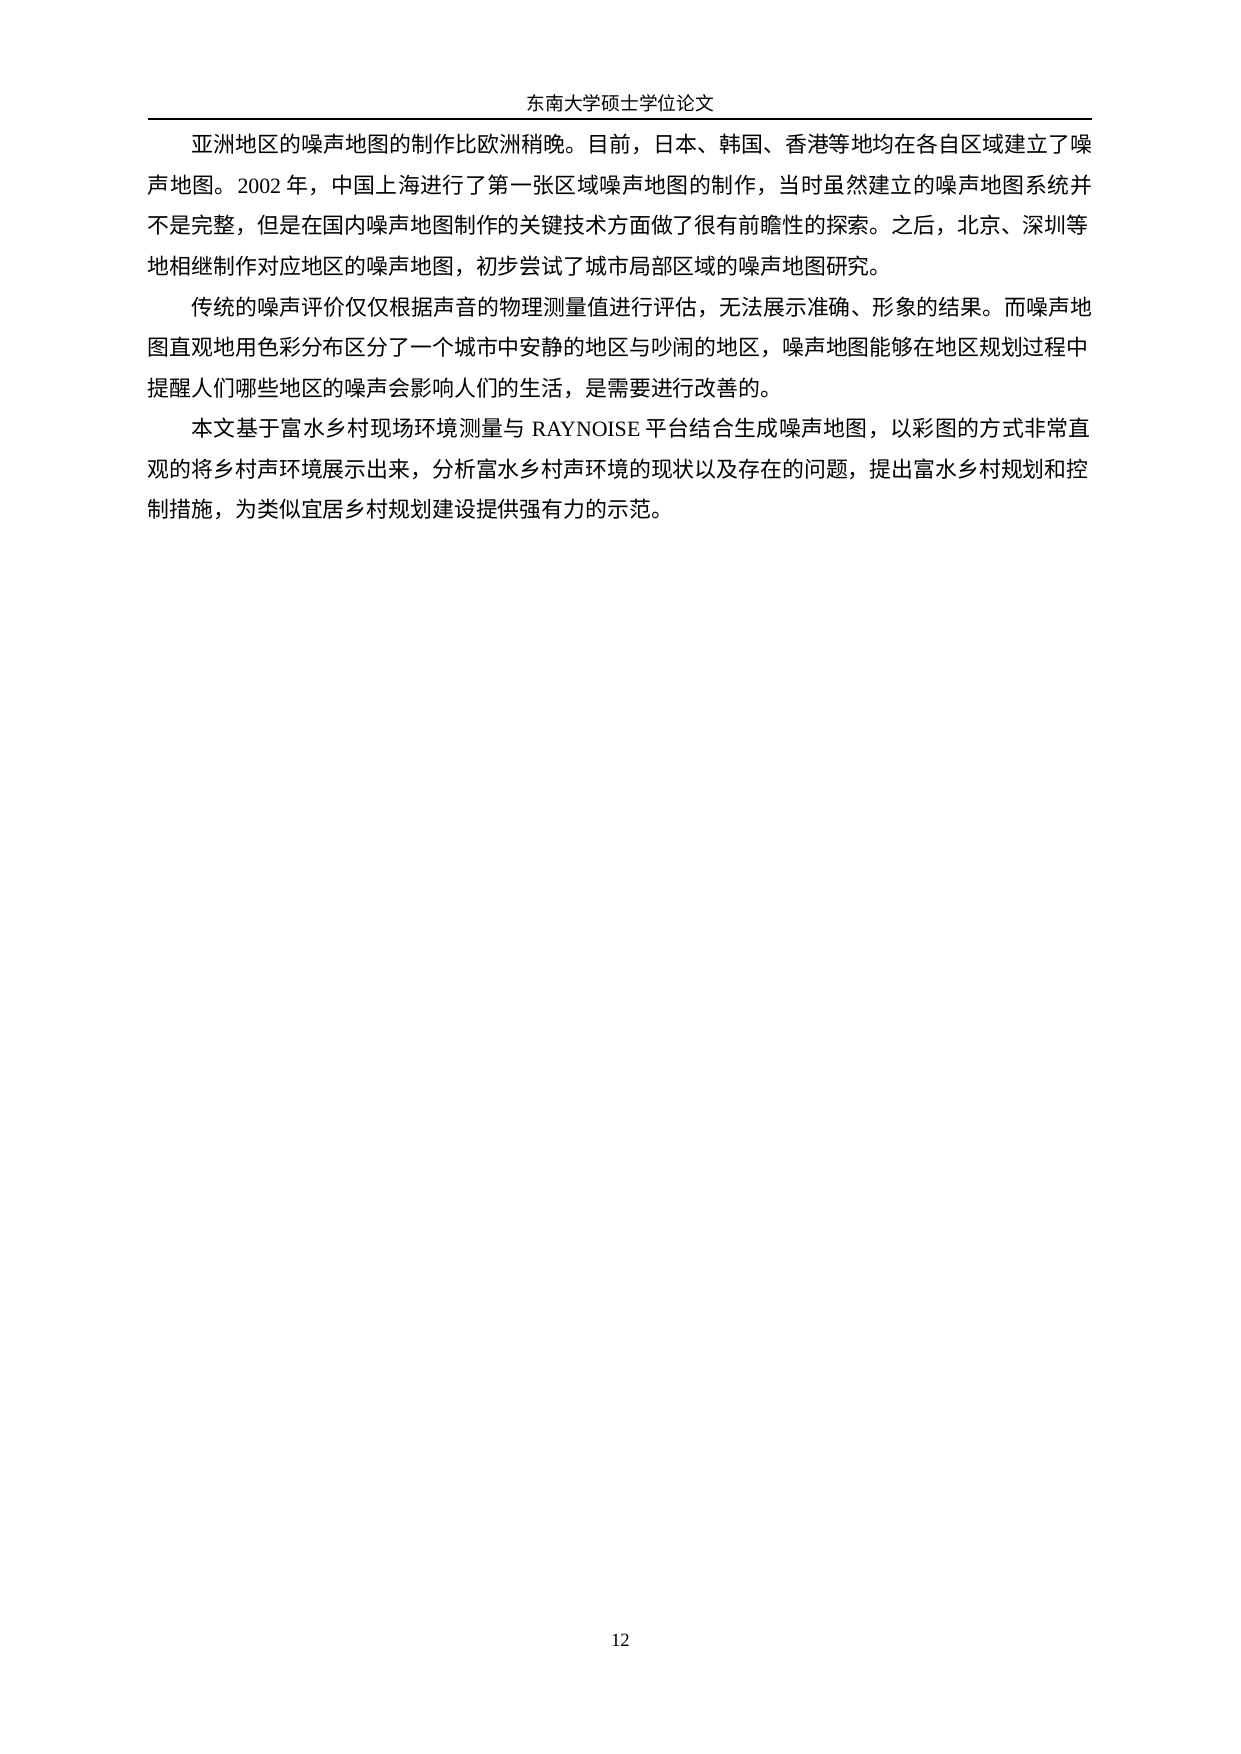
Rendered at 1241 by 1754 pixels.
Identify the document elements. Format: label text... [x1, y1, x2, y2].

text 本文基于富水乡村现场环境测量与RAYNOISE平台结合生成噪声地图，以彩图的方式非常直观的将乡村声环境展示出来，分析富水乡村声环境的现状以及存在的问题，提出富水乡村规划和控制措施，为类似宜居乡村规划建设提供强有力的示范。 [148, 411, 1092, 524]
text 传统的噪声评价仅仅根据声音的物理测量值进行评估，无法展示准确、形象的结果。而噪声地图直观地用色彩分布区分了一个城市中安静的地区与吵闹的地区，噪声地图能够在地区规划过程中提醒人们哪些地区的噪声会影响人们的生活，是需要进行改善的。 [148, 289, 1092, 403]
text 亚洲地区的噪声地图的制作比欧洲稍晚。目前，日本、韩国、香港等地均在各自区域建立了噪声地图。2002年，中国上海进行了第一张区域噪声地图的制作，当时虽然建立的噪声地图系统并不是完整，但是在国内噪声地图制作的关键技术方面做了很有前瞻性的探索。之后，北京、深圳等地相继制作对应地区的噪声地图，初步尝试了城市局部区域的噪声地图研究。 [148, 127, 1092, 281]
